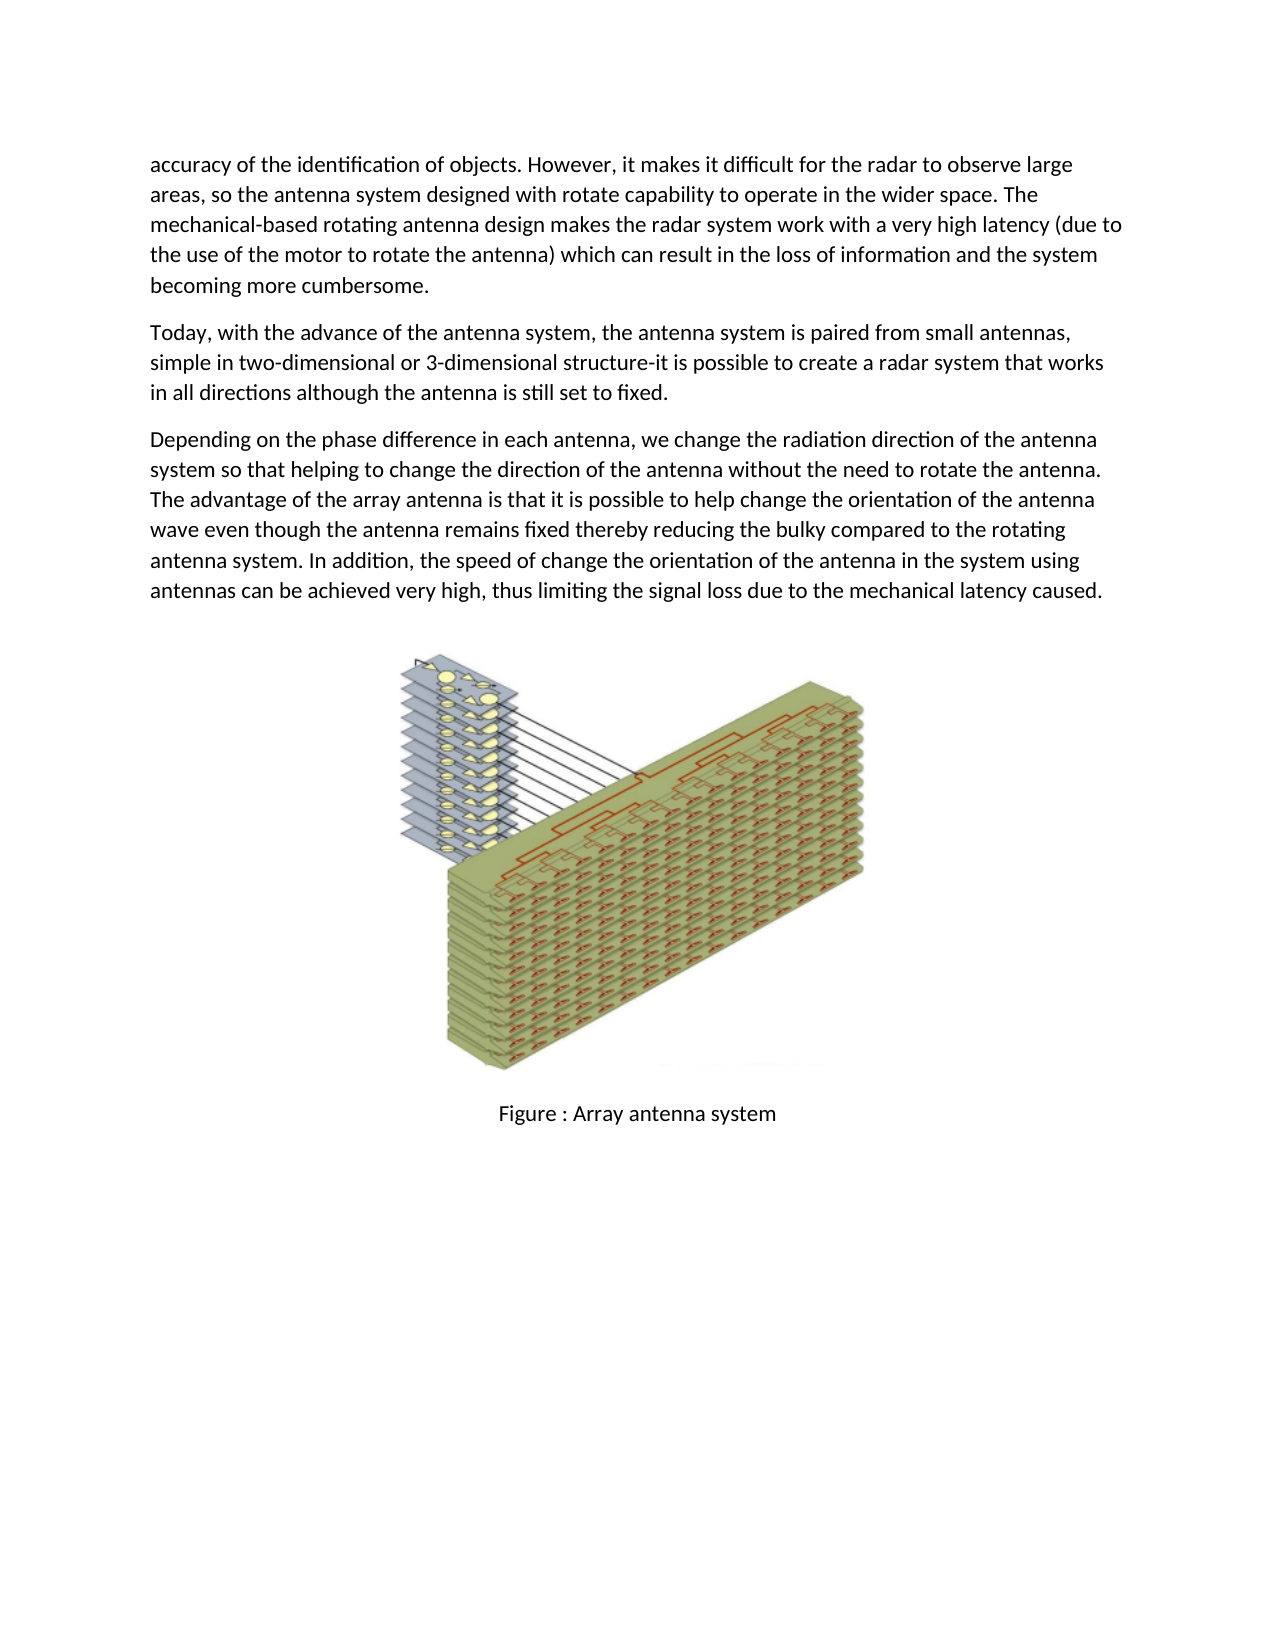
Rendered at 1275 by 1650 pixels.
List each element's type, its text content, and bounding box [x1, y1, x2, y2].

text Depending on the phase difference in each antenna, we change the radiation direction of the antenna system so that helping to change the direction of the antenna without the need to rotate the antenna. The advantage of the array antenna is that it is possible to help change the orientation of the antenna wave even though the antenna remains fixed thereby reducing the bulky compared to the rotating antenna system. In addition, the speed of change the orientation of the antenna in the system using antennas can be achieved very high, thus limiting the signal loss due to the mechanical latency caused. [150, 425, 1125, 604]
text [150, 150, 1125, 299]
text Today, with the advance of the antenna system, the antenna system is paired from small antennas, simple in two-dimensional or 3-dimensional structure-it is possible to create a radar system that works in all directions although the antenna is still set to fixed. [150, 318, 1125, 406]
text Figure : Array antenna system [150, 1099, 1125, 1128]
picture [368, 622, 907, 1081]
